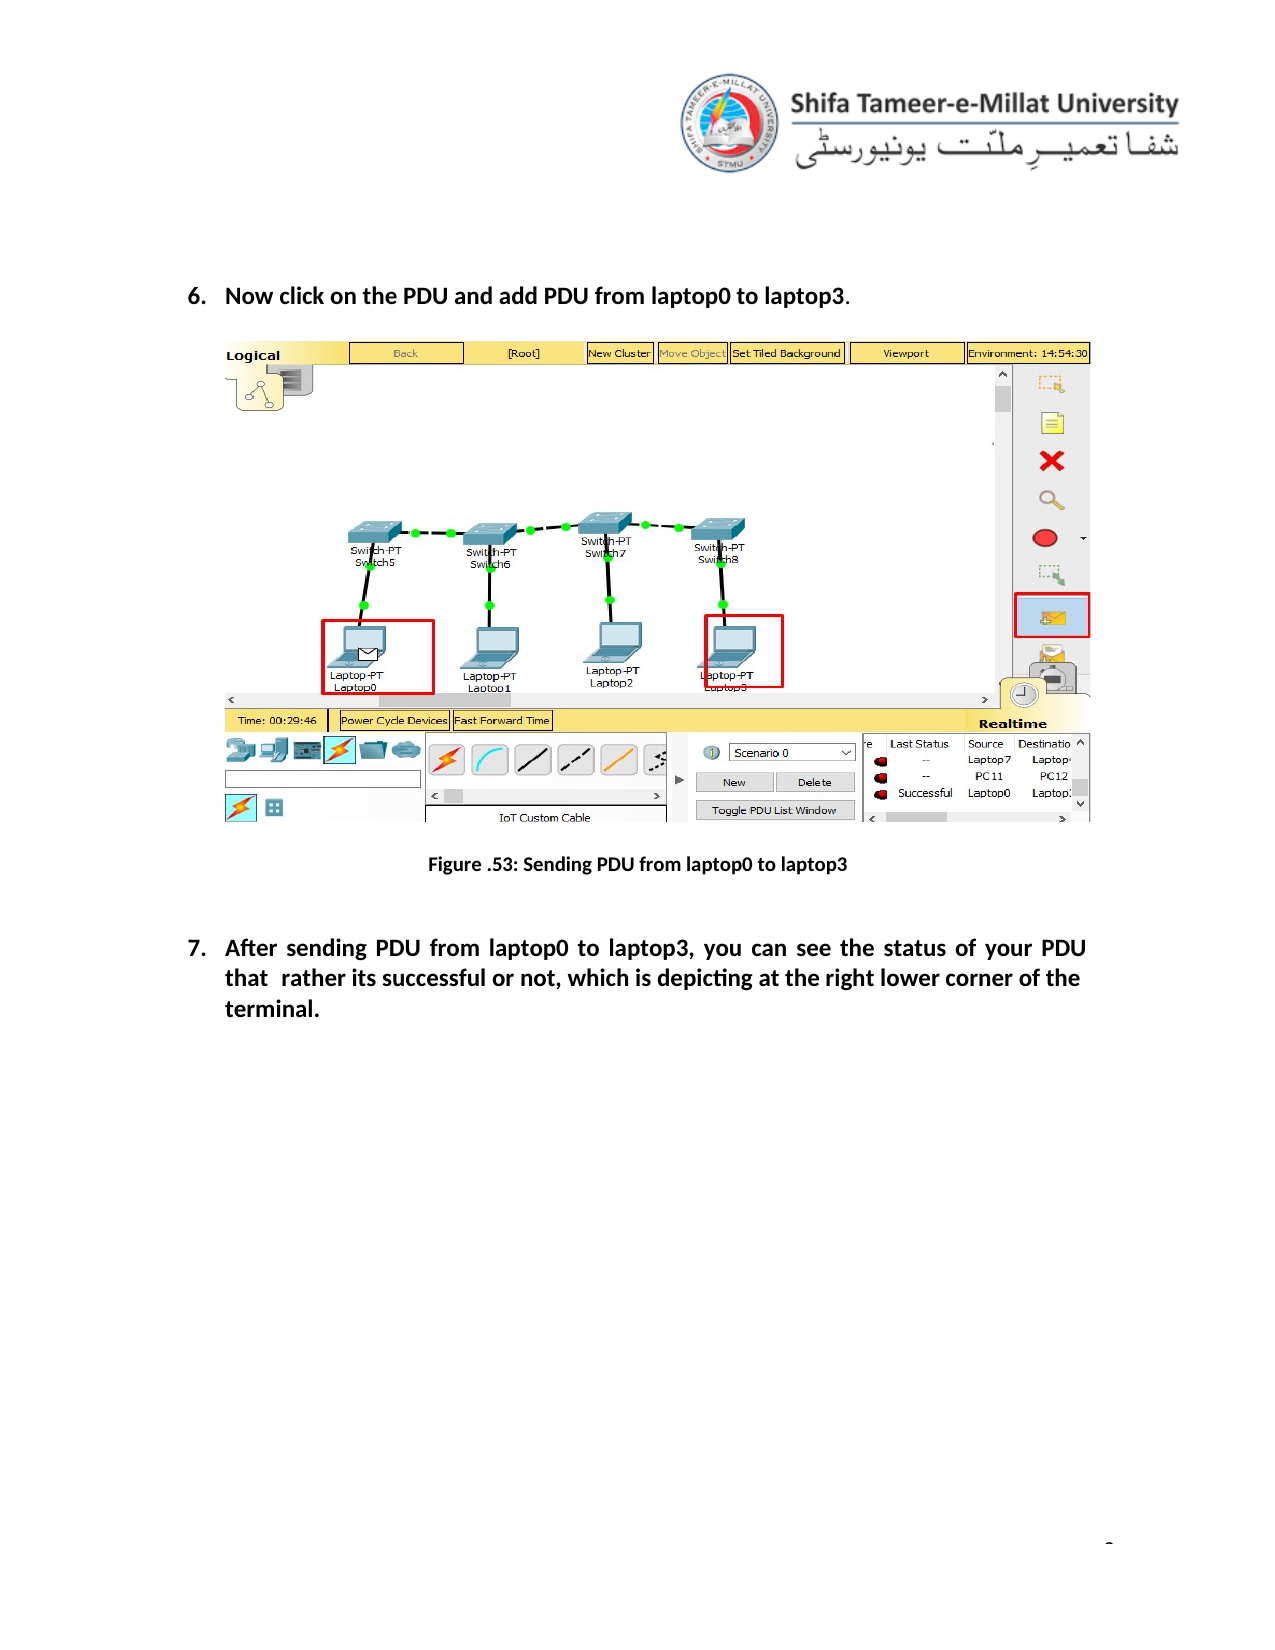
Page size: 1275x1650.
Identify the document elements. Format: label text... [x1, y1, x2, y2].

text Figure .53: Sending PDU from laptop0 to laptop3 [362, 851, 913, 877]
list After sending PDU from laptop0 to laptop3, you can see the status of your PDU that rather its successful or not, which is depicting at the right lower corner of the terminal. [187, 932, 1124, 1023]
list Now click on the PDU and add PDU from laptop0 to laptop3. [187, 280, 1181, 311]
picture [678, 28, 1182, 221]
picture [225, 341, 1091, 822]
